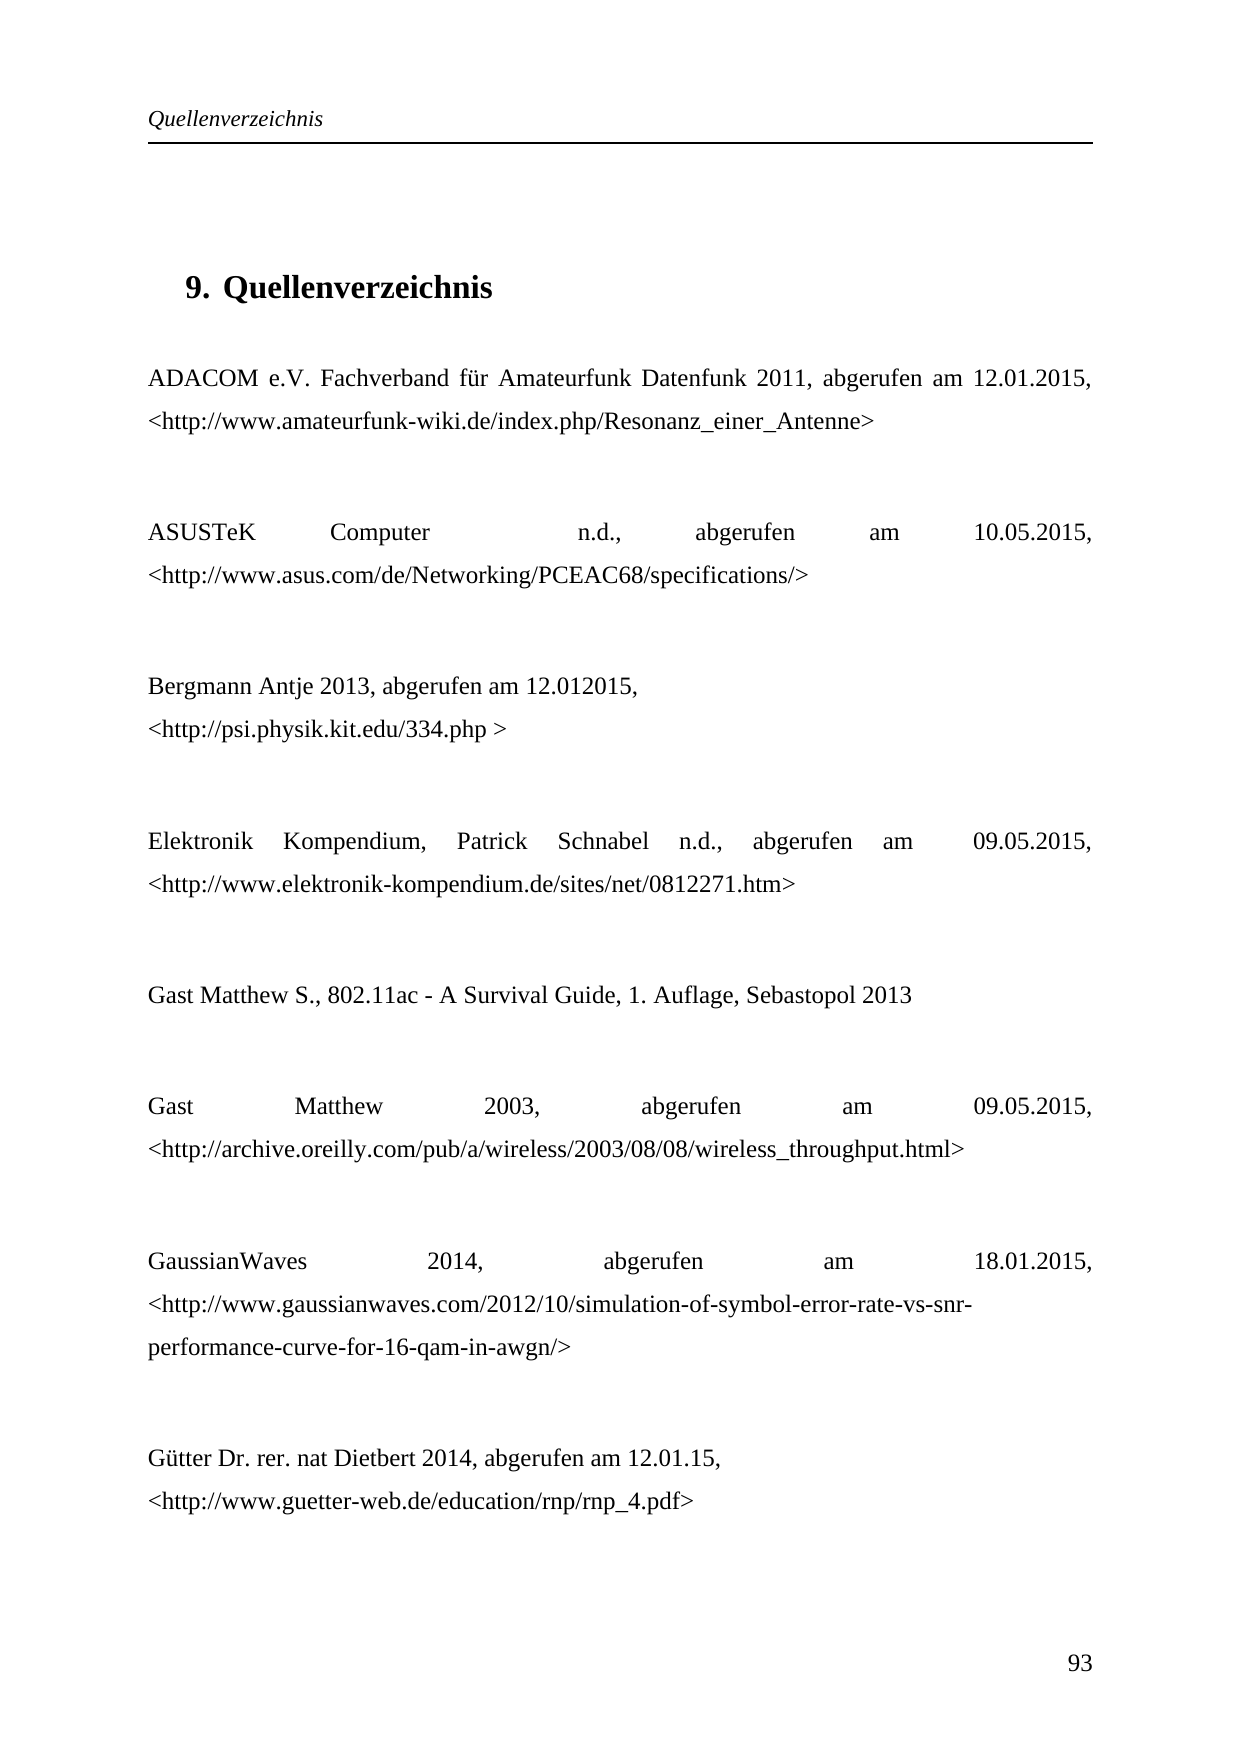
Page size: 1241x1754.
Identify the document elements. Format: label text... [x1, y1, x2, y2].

text Gast Matthew S., 802.11ac - A Survival Guide, 1. Auflage, Sebastopol 2013 [148, 980, 1093, 1009]
text Bergmann Antje 2013, abgerufen am 12.012015, <http://psi.physik.kit.edu/334.php > [148, 671, 1093, 743]
text ADACOM e.V. Fachverband für Amateurfunk Datenfunk 2011, abgerufen am 12.01.2015, <http://www.amateurfunk-wiki.de/index.php/Resonanz_einer_Antenne> [148, 363, 1093, 434]
text ASUSTeK Computer n.d., abgerufen am 10.05.2015, <http://www.asus.com/de/Networking/PCEAC68/specifications/> [148, 517, 1093, 589]
subtitle Quellenverzeichnis [185, 268, 1093, 306]
text Gast Matthew 2003, abgerufen am 09.05.2015, <http://archive.oreilly.com/pub/a/wireless/2003/08/08/wireless_throughput.html> [148, 1091, 1093, 1163]
text GaussianWaves 2014, abgerufen am 18.01.2015, <http://www.gaussianwaves.com/2012/10/simulation-of-symbol-error-rate-vs-snr-performance-curve-for-16-qam-in-awgn/> [148, 1246, 1093, 1361]
text Gütter Dr. rer. nat Dietbert 2014, abgerufen am 12.01.15, <http://www.guetter-web.de/education/rnp/rnp_4.pdf> [148, 1443, 1093, 1515]
text Elektronik Kompendium, Patrick Schnabel n.d., abgerufen am 09.05.2015, <http://www.elektronik-kompendium.de/sites/net/0812271.htm> [148, 826, 1093, 898]
